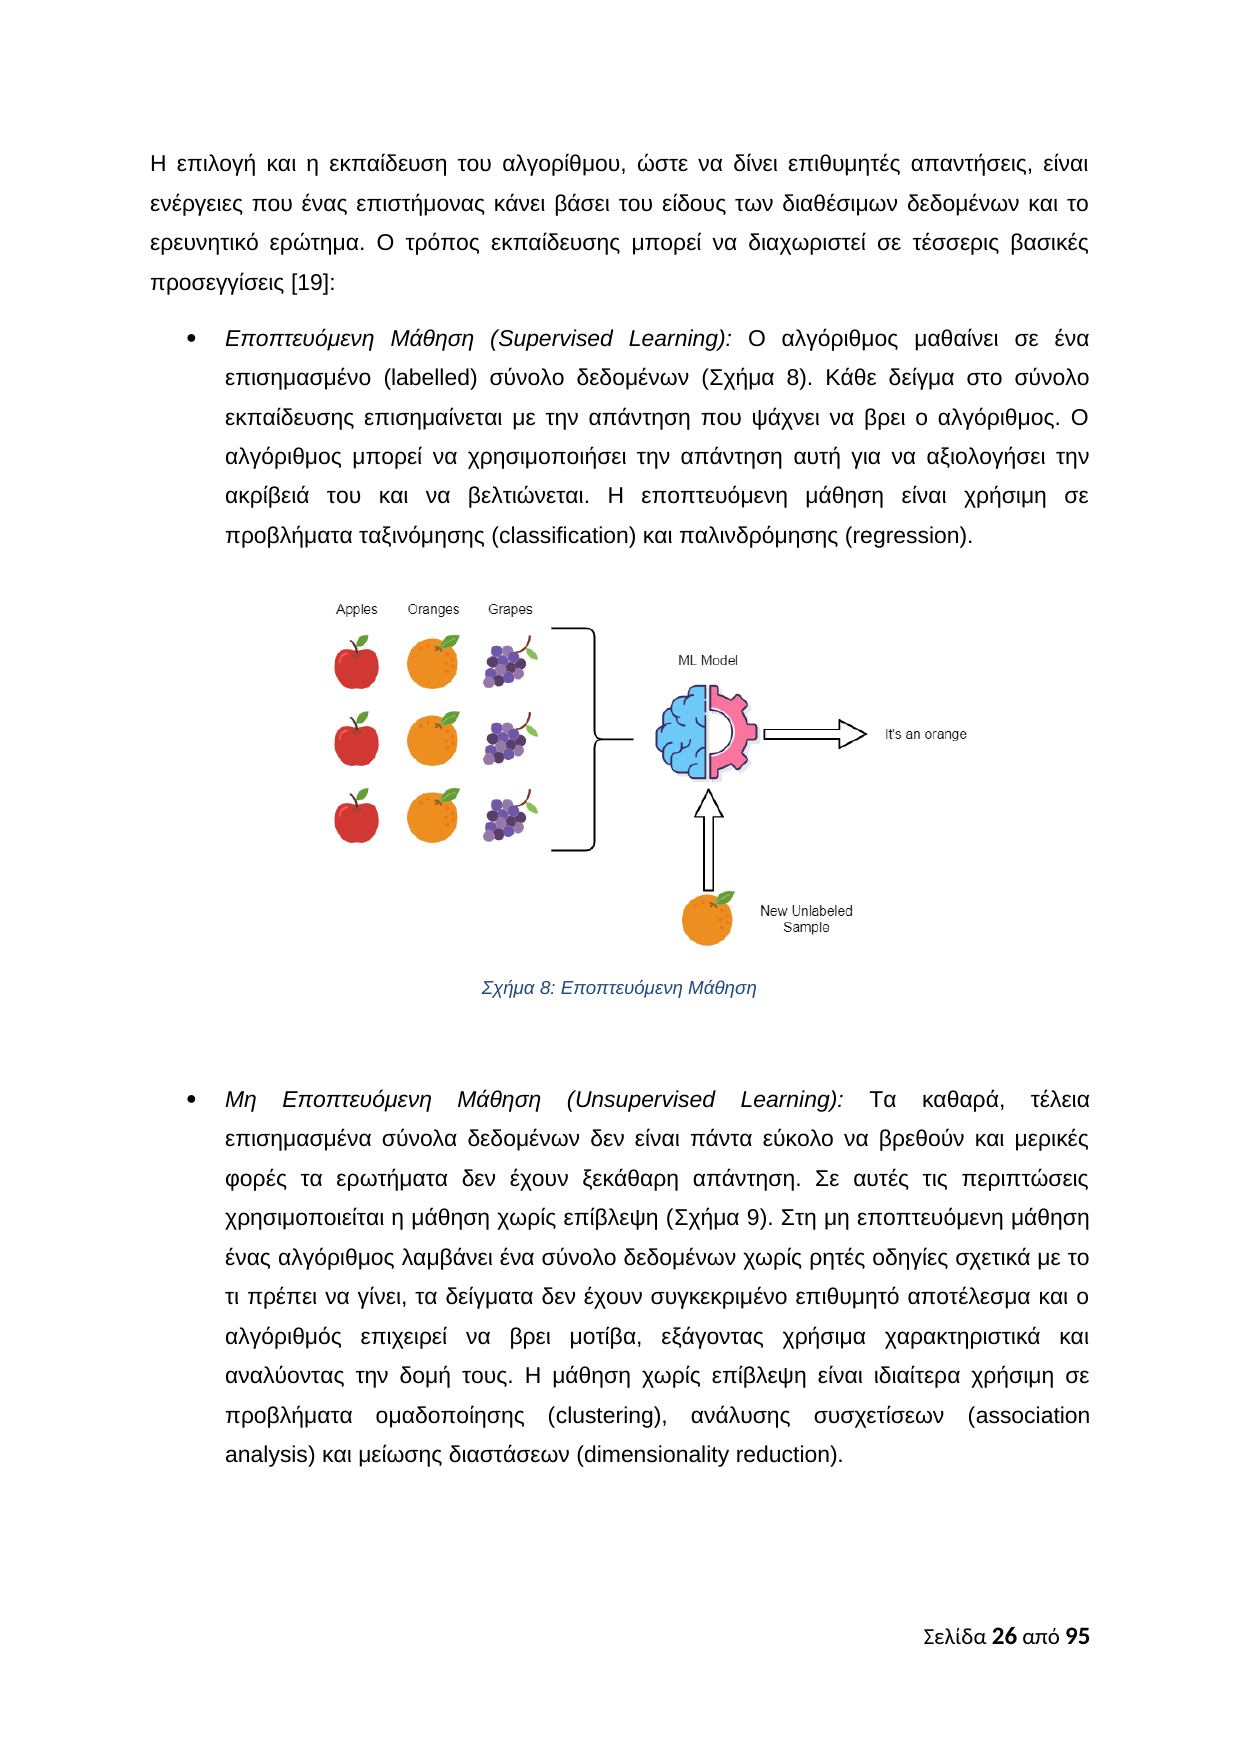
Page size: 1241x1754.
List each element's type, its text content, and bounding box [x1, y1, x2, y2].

picture [329, 601, 986, 946]
text Σχήμα 8: Εποπτευόμενη Μάθηση [150, 977, 1090, 998]
text Η επιλογή και η εκπαίδευση του αλγορίθμου, ώστε να δίνει επιθυμητές απαντήσεις, είναι ενέργειες που ένας επιστήμονας κάνει βάσει του είδους των διαθέσιμων δεδομένων και το ερευνητικό ερώτημα. Ο τρόπος εκπαίδευσης μπορεί να διαχωριστεί σε τέσσερις βασικές προσεγγίσεις [19]: [150, 150, 1090, 295]
list Εποπτευόμενη Μάθηση (Supervised Learning): O αλγόριθμος μαθαίνει σε ένα επισημασμένο (labelled) σύνολο δεδομένων (Σχήμα 8). Κάθε δείγμα στο σύνολο εκπαίδευσης επισημαίνεται με την απάντηση που ψάχνει να βρει ο αλγόριθμος. Ο αλγόριθμος μπορεί να χρησιμοποιήσει την απάντηση αυτή για να αξιολογήσει την ακρίβειά του και να βελτιώνεται. Η εποπτευόμενη μάθηση είναι χρήσιμη σε προβλήματα ταξινόμησης (classification) και παλινδρόμησης (regression). [187, 324, 1090, 548]
list Μη Εποπτευόμενη Μάθηση (Unsupervised Learning): Τα καθαρά, τέλεια επισημασμένα σύνολα δεδομένων δεν είναι πάντα εύκολο να βρεθούν και μερικές φορές τα ερωτήματα δεν έχουν ξεκάθαρη απάντηση. Σε αυτές τις περιπτώσεις χρησιμοποιείται η μάθηση χωρίς επίβλεψη (Σχήμα 9). Στη μη εποπτευόμενη μάθηση ένας αλγόριθμος λαμβάνει ένα σύνολο δεδομένων χωρίς ρητές οδηγίες σχετικά με το τι πρέπει να γίνει, τα δείγματα δεν έχουν συγκεκριμένο επιθυμητό αποτέλεσμα και ο αλγόριθμός επιχειρεί να βρει μοτίβα, εξάγοντας χρήσιμα χαρακτηριστικά και αναλύοντας την δομή τους. Η μάθηση χωρίς επίβλεψη είναι ιδιαίτερα χρήσιμη σε προβλήματα ομαδοποίησης (clustering), ανάλυσης συσχετίσεων (association analysis) και μείωσης διαστάσεων (dimensionality reduction). [187, 1086, 1090, 1467]
